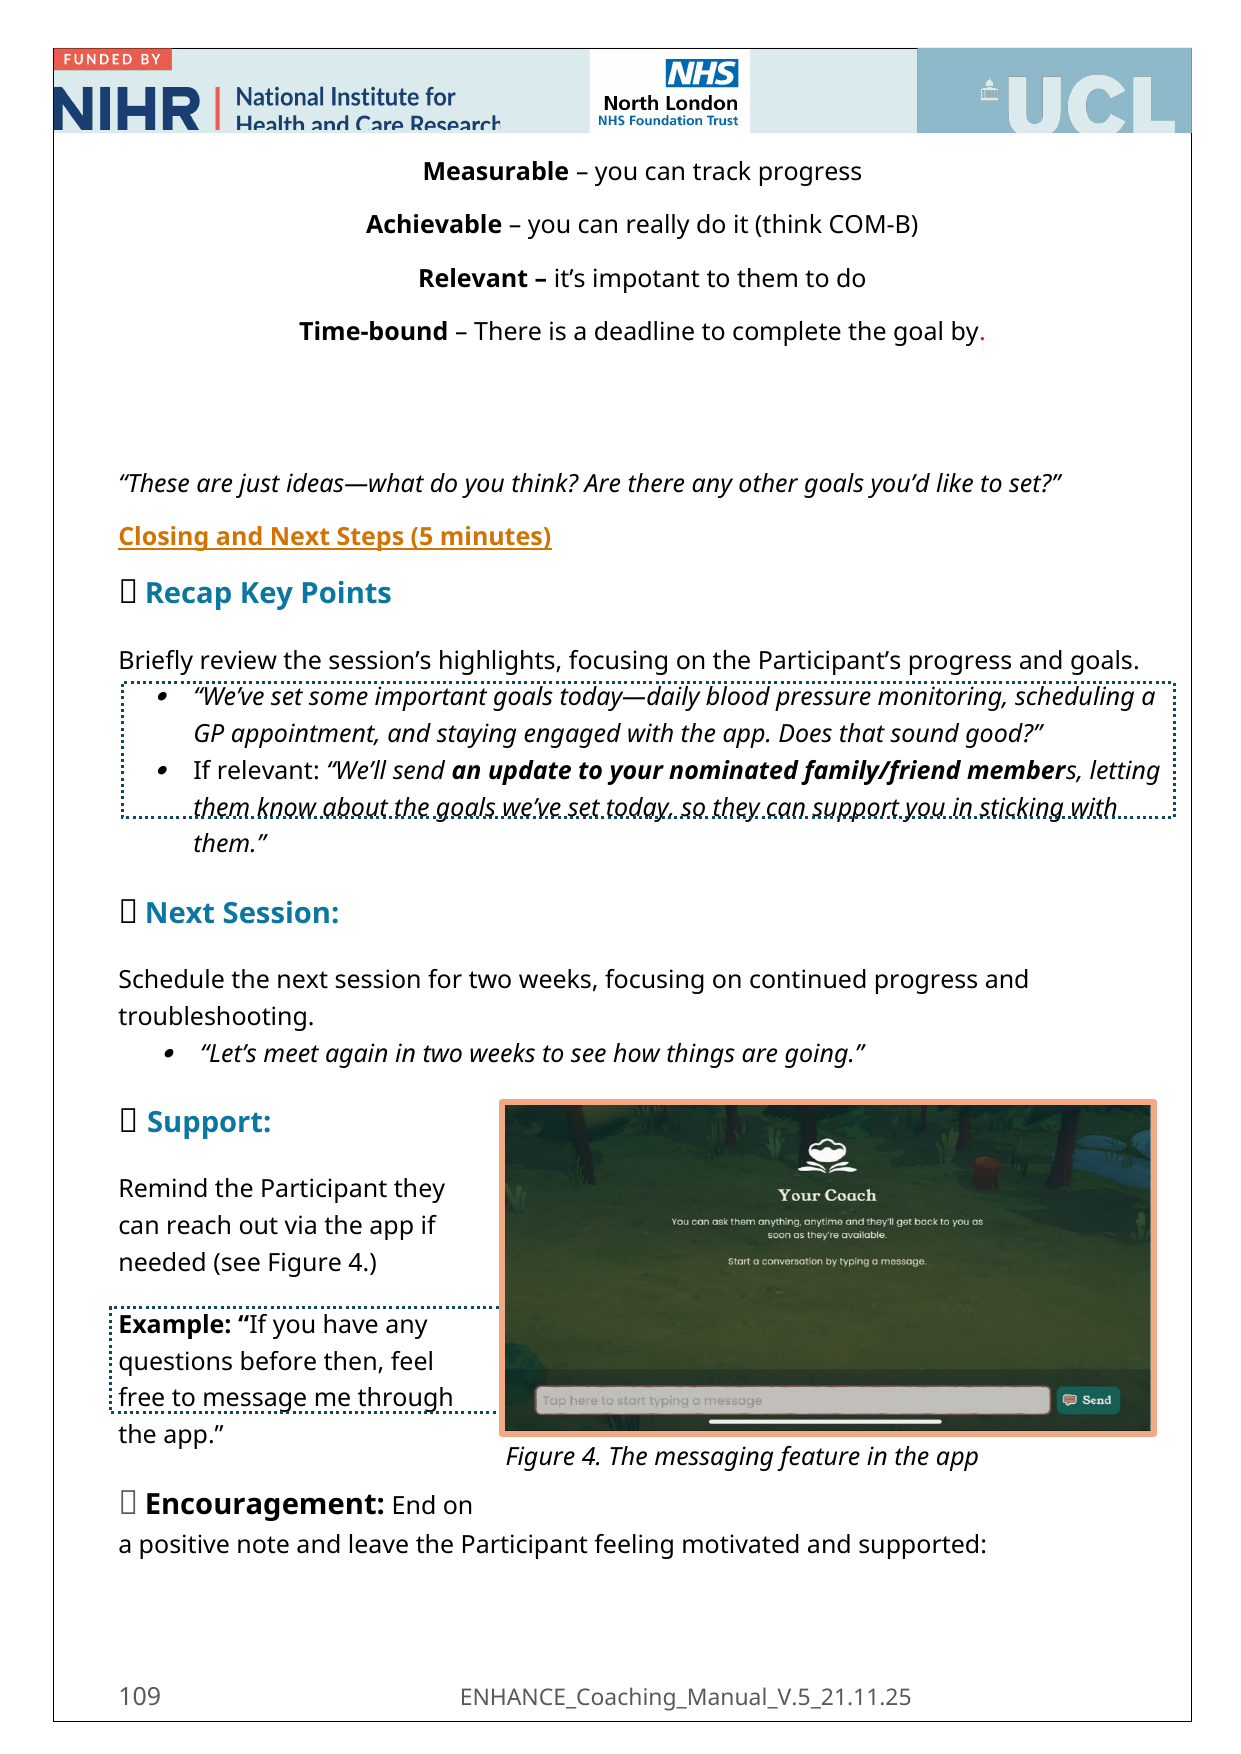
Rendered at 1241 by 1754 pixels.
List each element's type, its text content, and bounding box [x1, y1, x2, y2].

text Briefly review the session’s highlights, focusing on the Participant’s progress and goals. [118, 642, 1166, 676]
list “Let’s meet again in two weeks to see how things are going.” [162, 1035, 1166, 1069]
text Relevant – it’s impotant to them to do [118, 260, 1166, 294]
text Schedule the next session for two weeks, focusing on continued progress and troubleshooting. [118, 962, 1166, 1033]
text “These are just ideas—what do you think? Are there any other goals you’d like to set?” [118, 466, 1166, 500]
text Achievable – you can really do it (think COM-B) [118, 207, 1166, 241]
picture [505, 1105, 1151, 1431]
list If relevant: “We’ll send an update to your nominated family/friend members, letting them know about the goals we’ve set today, so they can support you in sticking with them.” [156, 753, 1166, 860]
text 📲 Support: [118, 1097, 1166, 1143]
picture [589, 49, 750, 135]
text Remind the Participant they can reach out via the app if needed (see Figure 4.) [118, 1171, 499, 1279]
text Closing and Next Steps (5 minutes) [118, 519, 1166, 553]
text 🔑 Recap Key Points [118, 568, 1166, 614]
text Time-bound – There is a deadline to complete the goal by. [118, 314, 1166, 348]
text Measurable – you can track progress [118, 153, 1166, 187]
text 📅 Next Session: [118, 888, 1166, 933]
picture [53, 48, 501, 130]
picture [911, 40, 1196, 138]
list “We’ve set some important goals today—daily blood pressure monitoring, scheduling a GP appointment, and staying engaged with the app. Does that sound good?” [156, 679, 1166, 750]
text Example: “If you have any questions before then, feel free to message me through the app.” [118, 1306, 1166, 1451]
text 💪 Encouragement: End on a positive note and leave the Participant feeling motivated and supported: [118, 1478, 1166, 1561]
